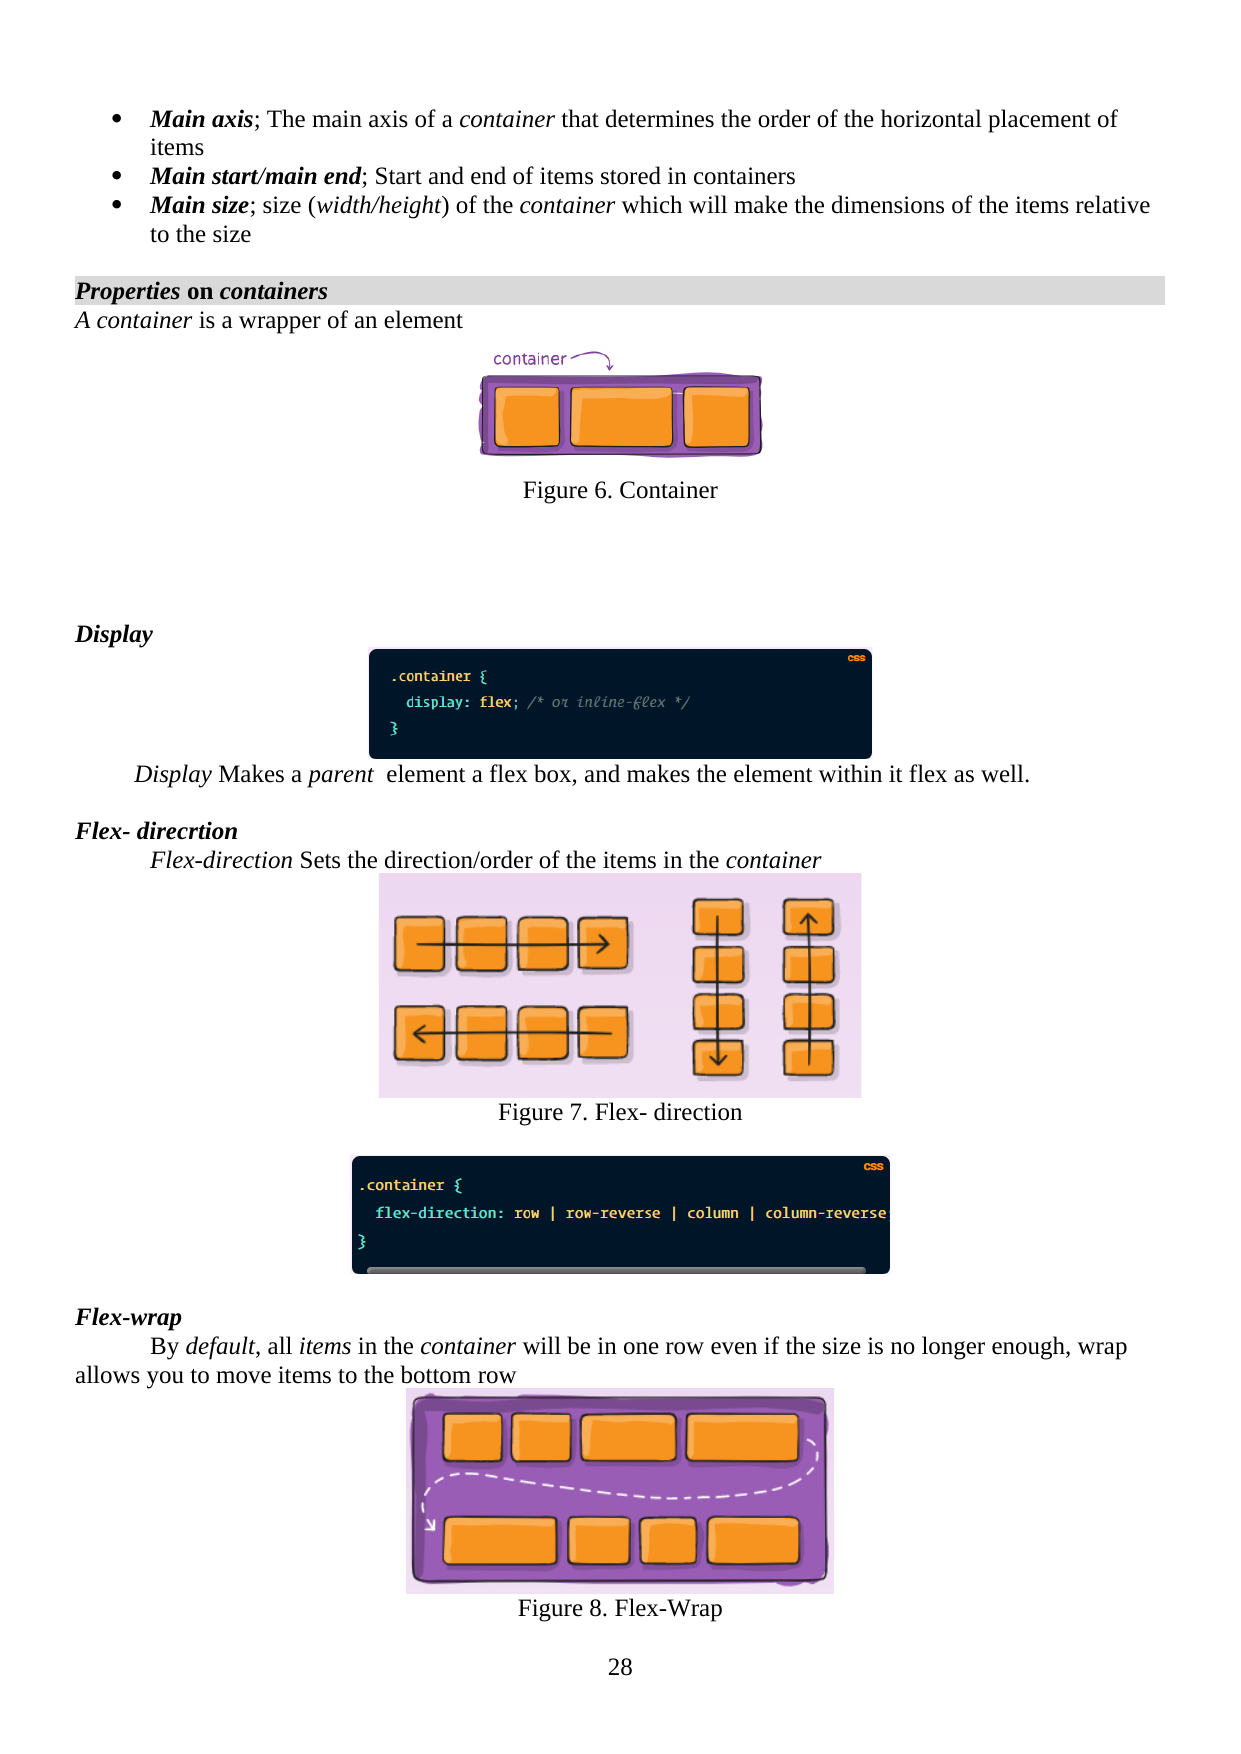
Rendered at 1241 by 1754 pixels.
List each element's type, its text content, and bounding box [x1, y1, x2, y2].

list Main axis; The main axis of a container that determines the order of the horizontal placement of items [112, 104, 1165, 161]
picture [367, 647, 873, 759]
text By default, all items in the container will be in one row even if the size is no longer enough, wrap allows you to move items to the bottom row [75, 1331, 1165, 1389]
text A container is a wrapper of an element [75, 305, 1165, 334]
text Properties on containers [75, 276, 1165, 305]
picture [457, 333, 783, 476]
text Figure 6. Container [75, 475, 1165, 504]
list Main size; size (width/height) of the container which will make the dimensions of the items relative to the size [112, 190, 1165, 247]
text Figure 7. Flex- direction [75, 1097, 1165, 1126]
text Figure 8. Flex-Wrap [75, 1593, 1165, 1622]
text Flex-wrap [75, 1302, 1165, 1331]
text Display Makes a parent element a flex box, and makes the element within it flex as well. [75, 759, 1165, 788]
text Flex- direcrtion [75, 816, 1165, 845]
picture [349, 1155, 891, 1274]
text Flex-direction Sets the direction/order of the items in the container [150, 845, 1165, 874]
picture [378, 873, 862, 1098]
list Main start/main end; Start and end of items stored in containers [112, 161, 1165, 190]
text Display [75, 619, 1165, 648]
picture [406, 1388, 835, 1594]
